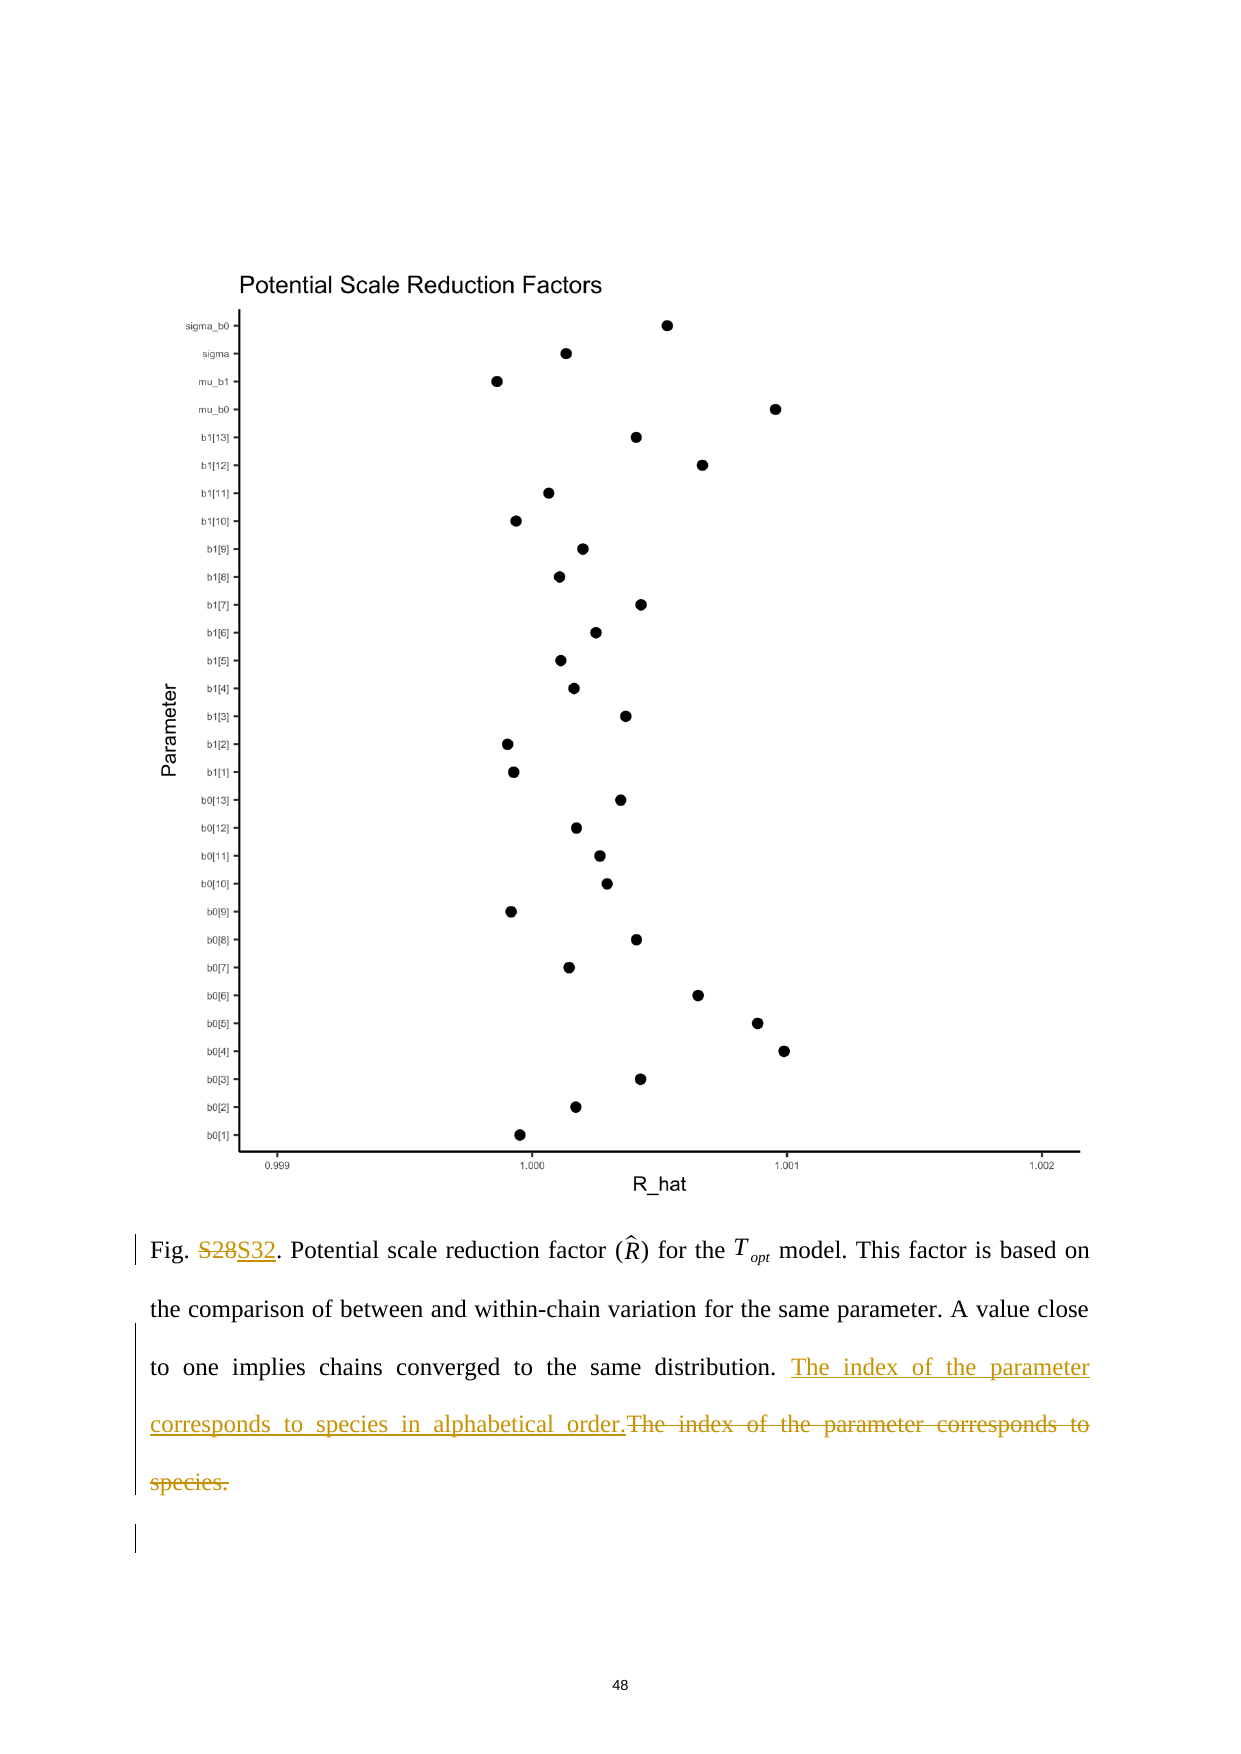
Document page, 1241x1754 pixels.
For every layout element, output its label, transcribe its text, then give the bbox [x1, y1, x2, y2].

text Fig. . Potential scale reduction factor () for the model. This factor is based on the comparison of between and within-chain variation for the same parameter. A value close to one implies chains converged to the same distribution. [150, 1234, 1090, 1495]
picture [150, 265, 1091, 1206]
